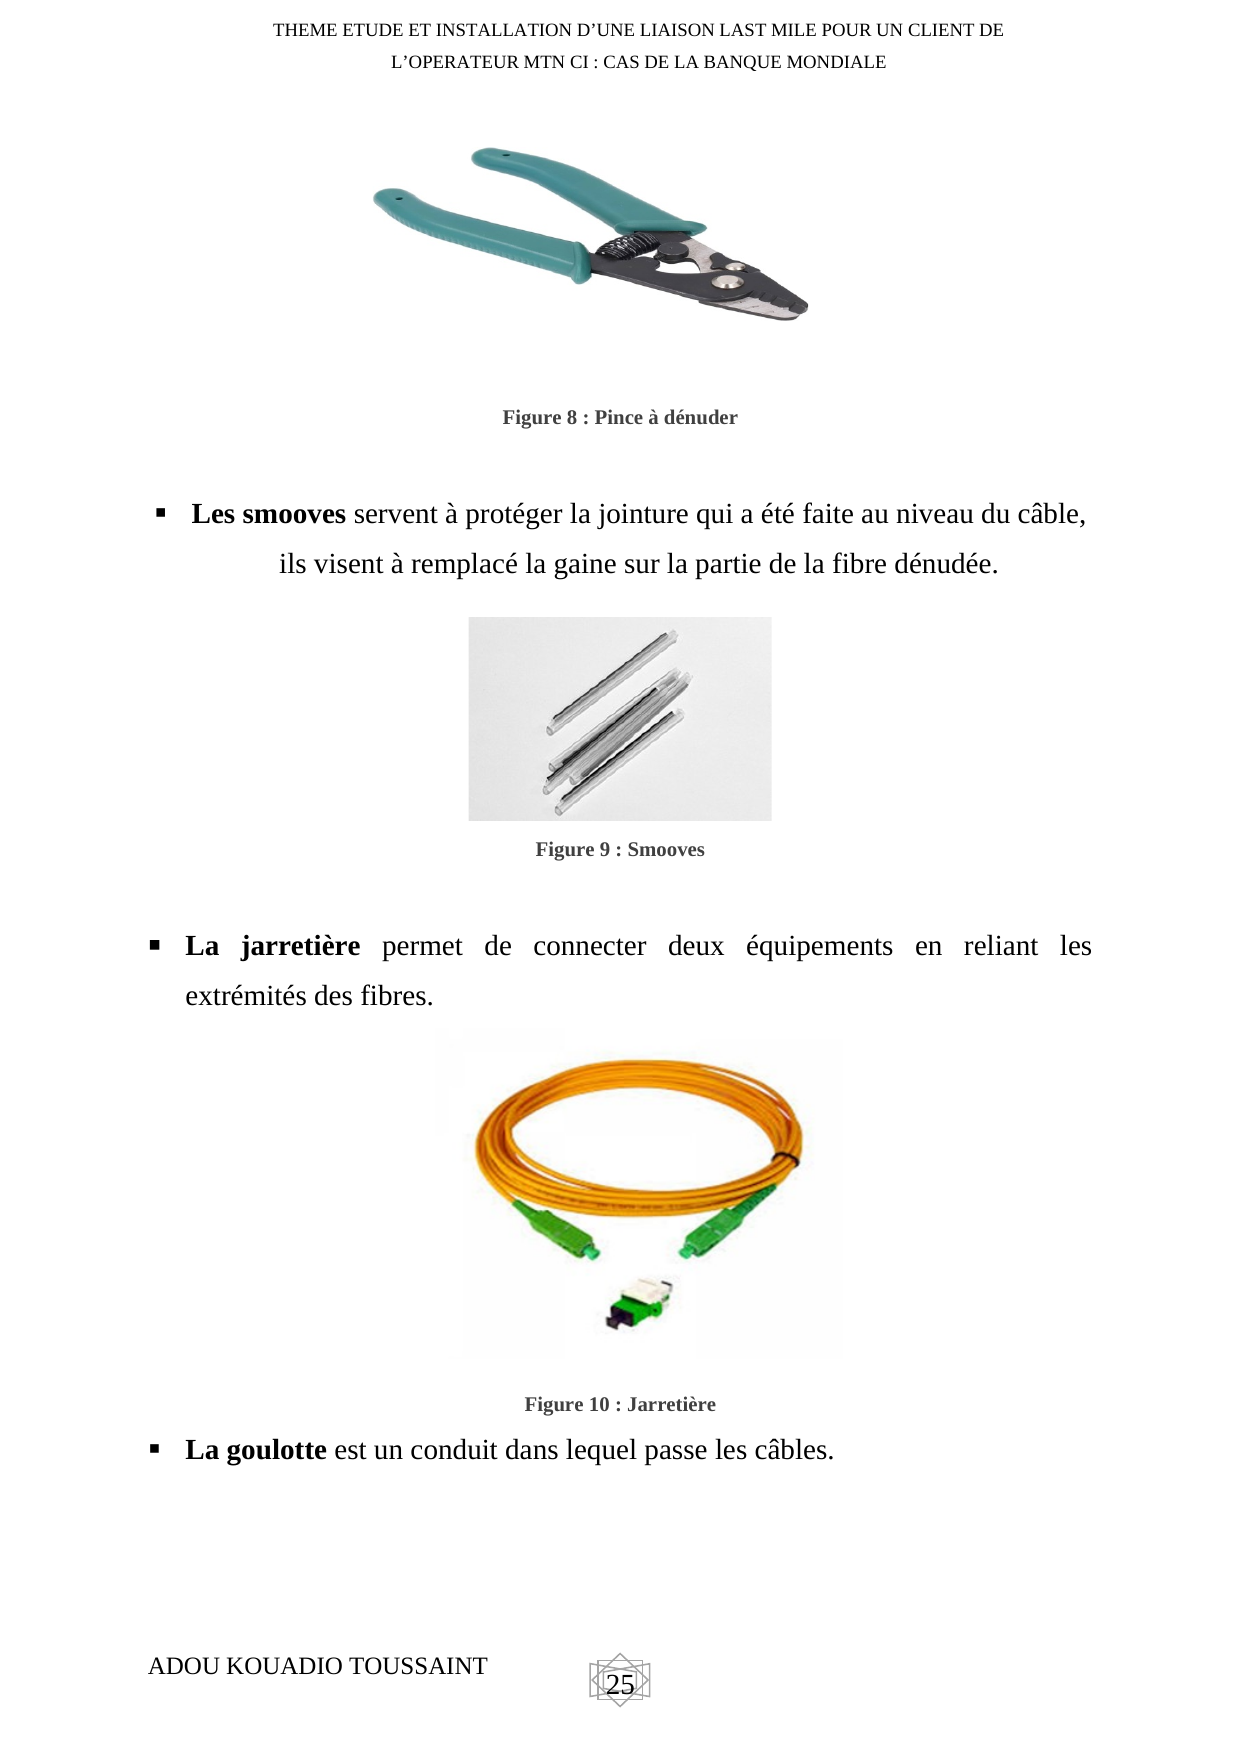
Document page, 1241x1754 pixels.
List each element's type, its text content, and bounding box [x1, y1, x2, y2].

list La goulotte est un conduit dans lequel passe les câbles. [148, 1432, 1093, 1466]
picture [434, 1028, 844, 1359]
picture [468, 617, 772, 821]
text Figure 8 : Pince à dénuder [148, 405, 1093, 429]
picture [372, 147, 809, 321]
list Les smooves servent à protéger la jointure qui a été faite au niveau du câble, ils visent à remplacé la gaine sur la partie de la fibre dénudée. [148, 496, 1093, 580]
text Figure 9 : Smooves [148, 837, 1093, 861]
list La jarretière permet de connecter deux équipements en reliant les extrémités des fibres. [148, 928, 1093, 1012]
text Figure 10 : Jarretière [148, 1392, 1093, 1416]
